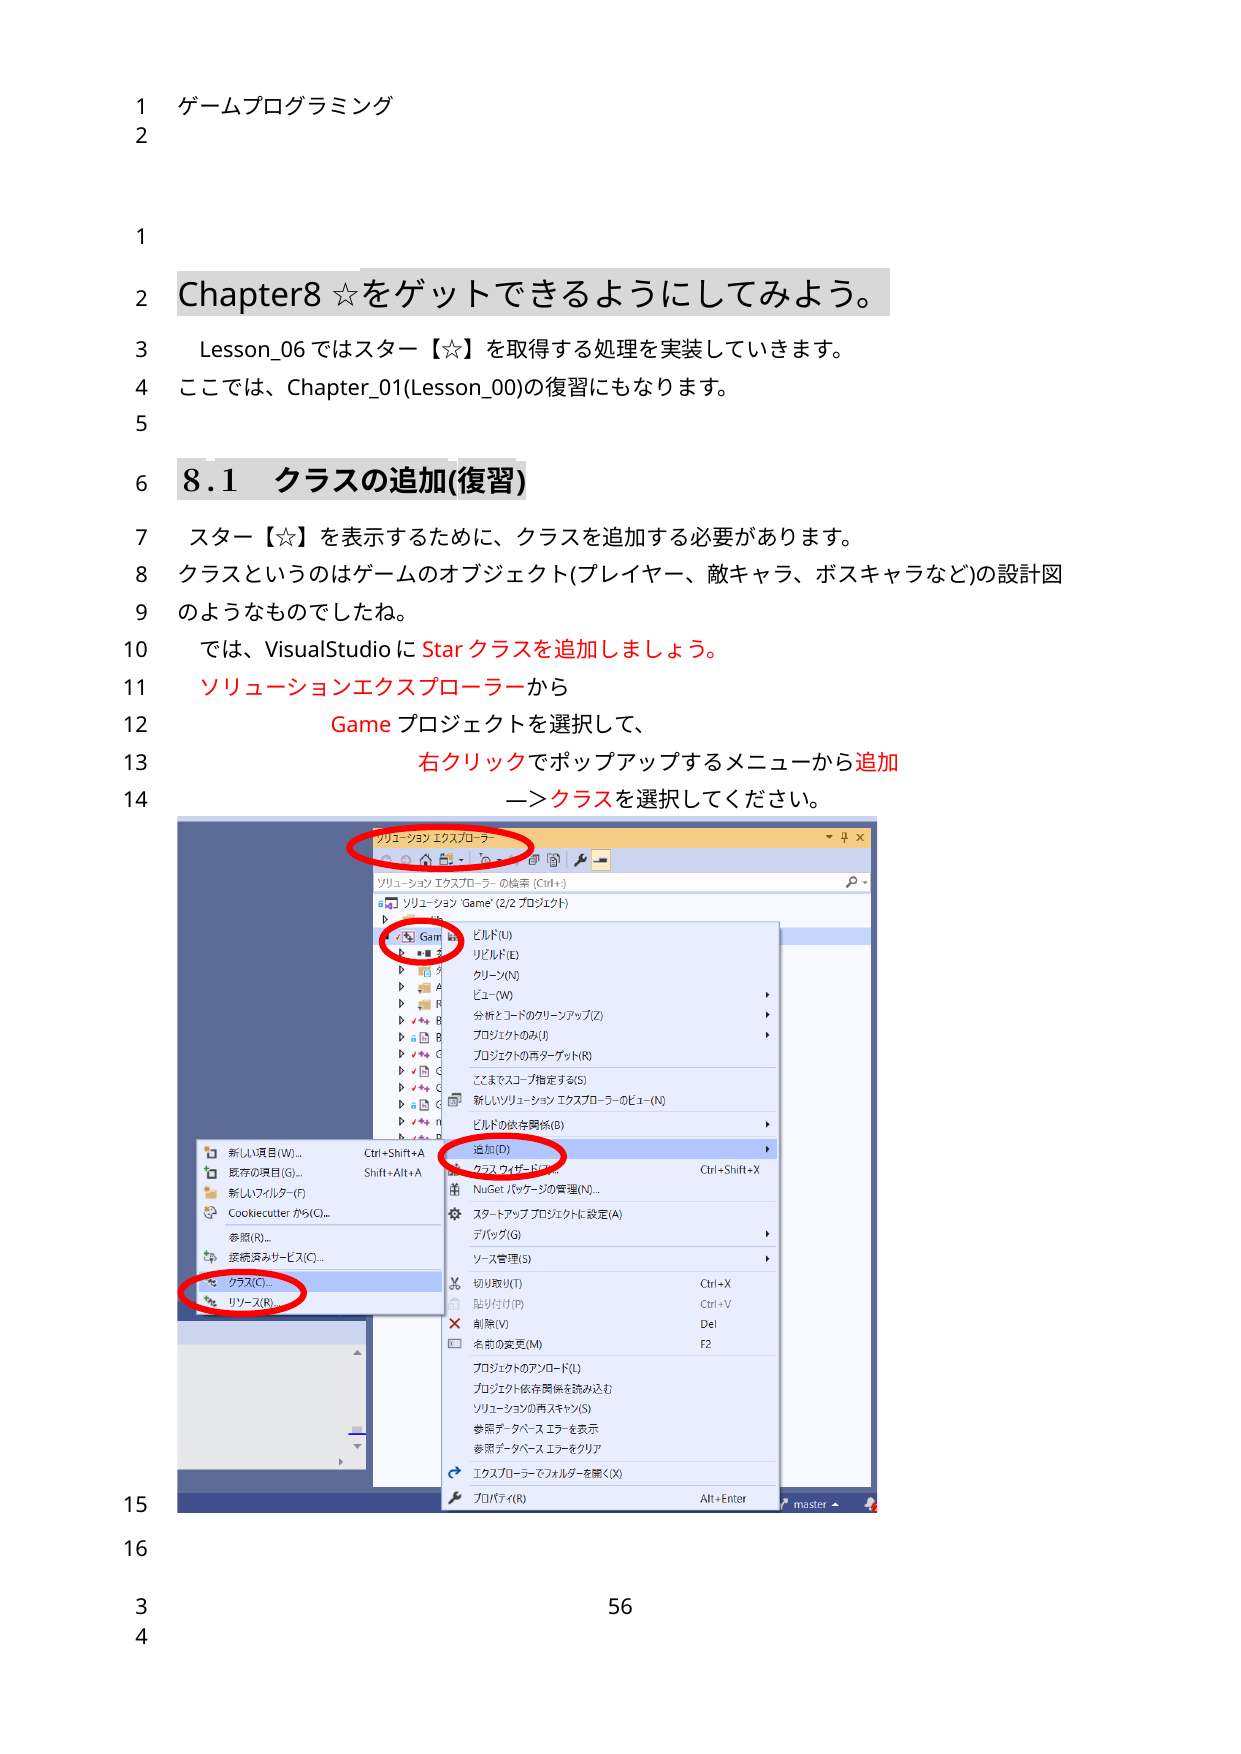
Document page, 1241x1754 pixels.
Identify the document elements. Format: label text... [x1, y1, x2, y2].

text ソリューションエクスプローラーから [177, 667, 1063, 704]
subtitle Chapter8 ☆をゲットできるようにしてみよう。 [177, 254, 1063, 329]
text Gameプロジェクトを選択して、 [177, 704, 1063, 742]
text 右クリックでポップアップするメニューから追加 [177, 742, 1063, 779]
picture [184, 1276, 300, 1310]
subtitle ８.１ クラスの追加(復習) [177, 442, 1063, 517]
text ここでは、Chapter_01(Lesson_00)の復習にもなります。 [177, 367, 1063, 404]
text Lesson_06ではスター【☆】を取得する処理を実装していきます。 [177, 329, 1063, 367]
text では、VisualStudioにStarクラスを追加しましょう。 [177, 629, 1063, 667]
text クラスというのはゲームのオブジェクト(プレイヤー、敵キャラ、ボスキャラなど)の設計図のようなものでしたね。 [177, 554, 1063, 629]
picture [177, 816, 878, 1513]
text ―＞クラスを選択してください。 [177, 779, 1063, 817]
text スター【☆】を表示するために、クラスを追加する必要があります。 [177, 517, 1063, 554]
